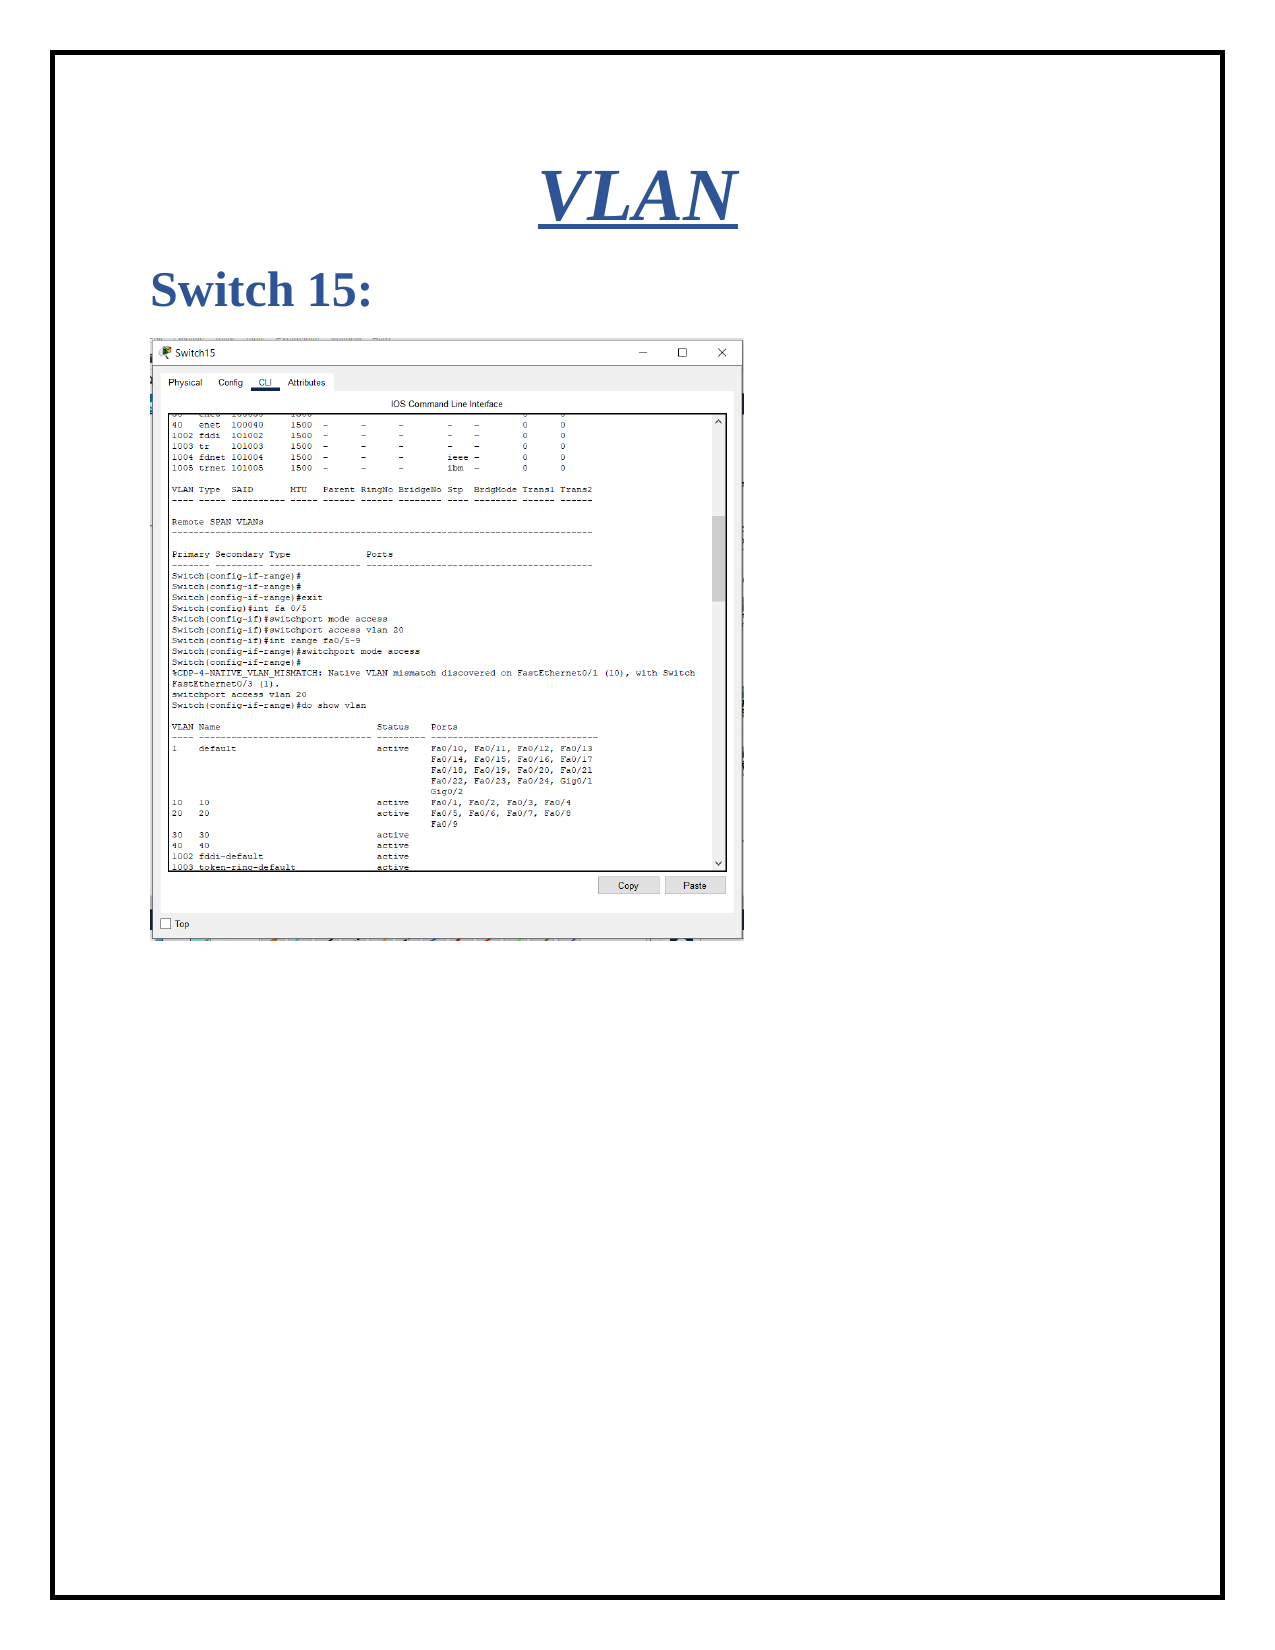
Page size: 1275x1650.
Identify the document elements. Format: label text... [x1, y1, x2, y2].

text VLAN [150, 150, 1125, 236]
text Switch 15: [150, 260, 1125, 317]
picture [150, 338, 744, 941]
